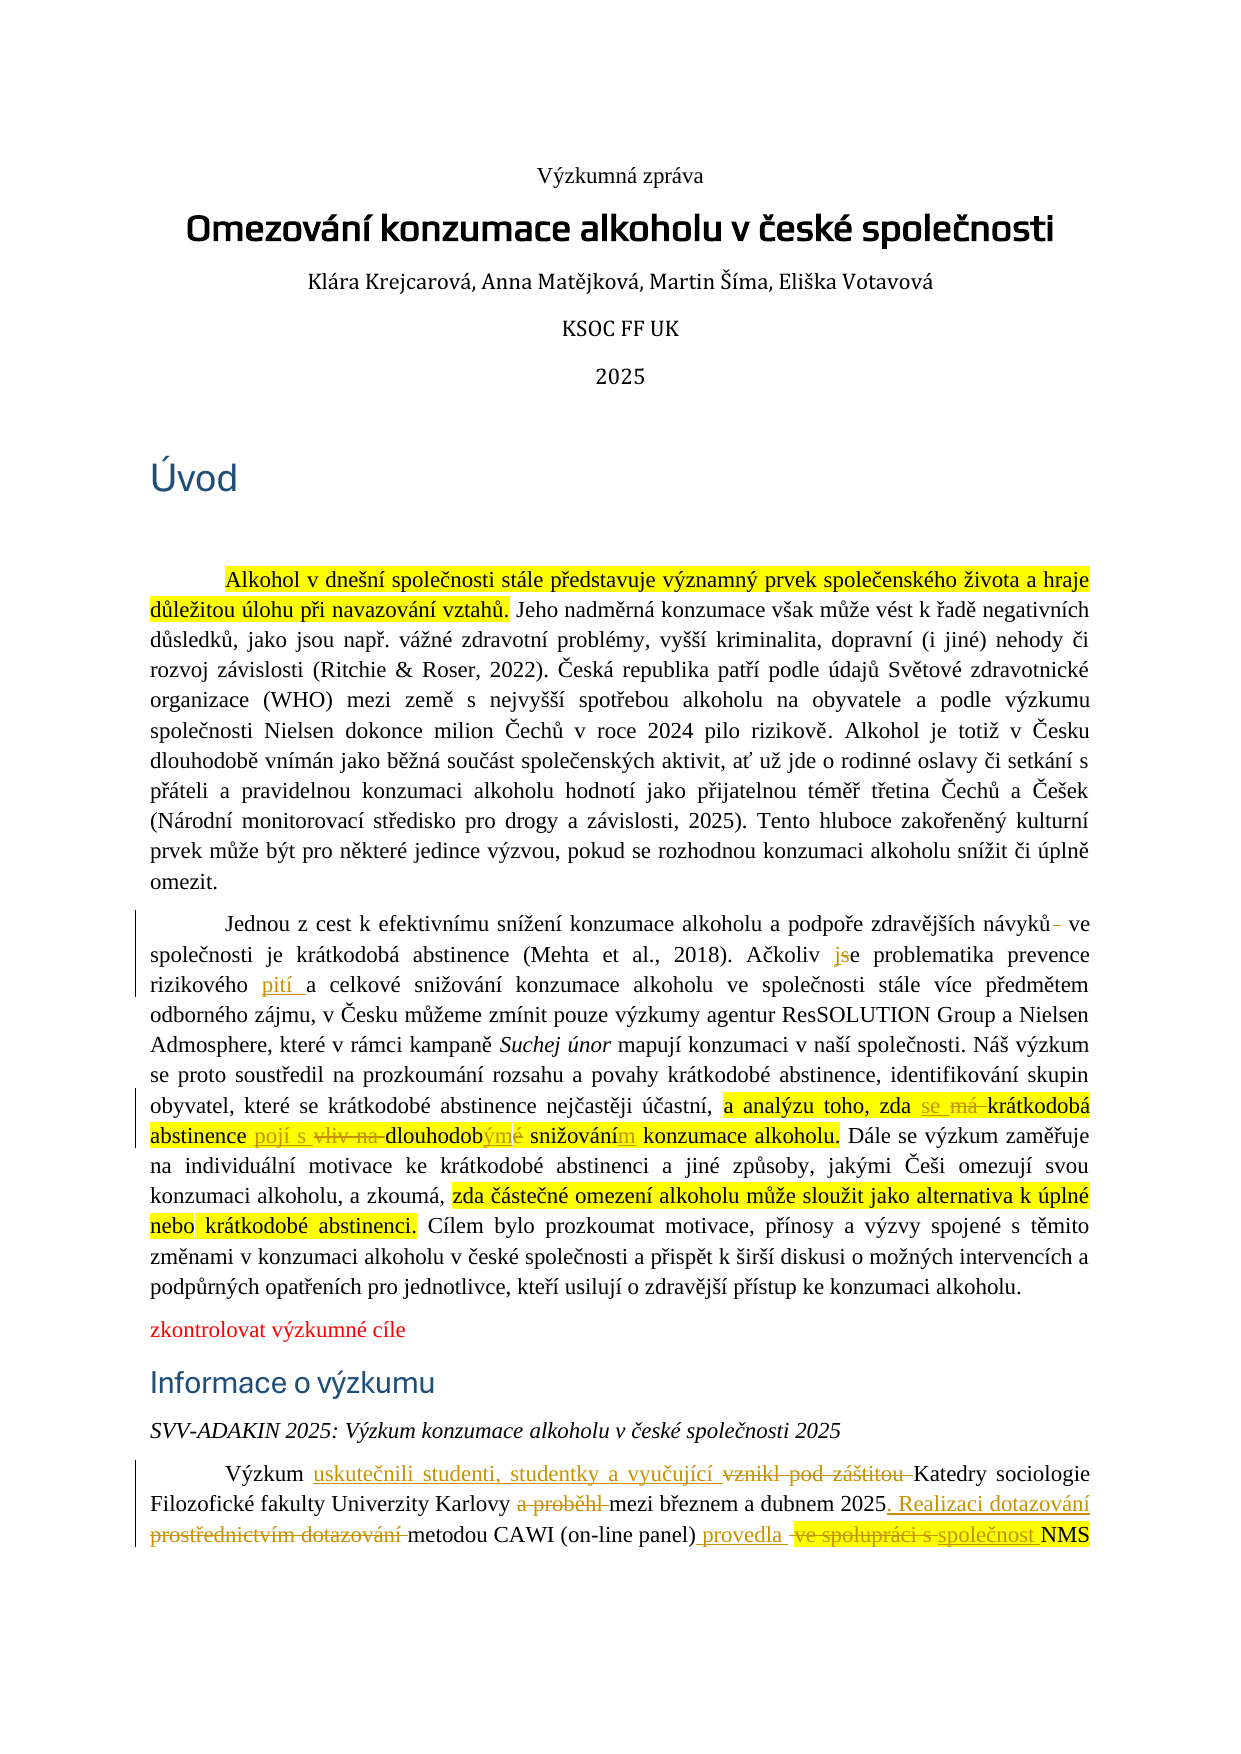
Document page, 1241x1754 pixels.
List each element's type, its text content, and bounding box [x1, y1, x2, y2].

text SVV-ADAKIN 2025: Výzkum konzumace alkoholu v české společnosti 2025 [150, 1418, 1090, 1444]
subtitle Výzkumná zpráva [150, 162, 1090, 189]
text KSOC FF UK [150, 315, 1090, 342]
text Alkohol v dnešní společnosti stále představuje významný prvek společenského života a hraje důležitou úlohu při navazování vztahů. Jeho nadměrná konzumace však může vést k řadě negativních důsledků, jako jsou např. vážné zdravotní problémy, vyšší kriminalita, dopravní (i jiné) nehody či rozvoj závislosti (Ritchie & Roser, 2022). Česká republika patří podle údajů Světové zdravotnické organizace (WHO) mezi země s nejvyšší spotřebou alkoholu na obyvatele a podle výzkumu společnosti Nielsen dokonce milion Čechů v roce 2024 pilo rizikově. Alkohol je totiž v Česku dlouhodobě vnímán jako běžná součást společenských aktivit, ať už jde o rodinné oslavy či setkání s přáteli a pravidelnou konzumaci alkoholu hodnotí jako přijatelnou téměř třetina Čechů a Češek (Národní monitorovací středisko pro drogy a závislosti, 2025). Tento hluboce zakořeněný kulturní prvek může být pro některé jedince výzvou, pokud se rozhodnou konzumaci alkoholu snížit či úplně omezit. [150, 566, 1090, 894]
text zkontrolovat výzkumné cíle [150, 1316, 1090, 1342]
text Omezování konzumace alkoholu v české společnosti [150, 205, 1090, 249]
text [150, 1460, 1090, 1547]
text Klára Krejcarová, Anna Matějková, Martin Šíma, Eliška Votavová [150, 268, 1090, 294]
subtitle Informace o výzkumu [150, 1362, 1090, 1403]
text 2025 [150, 363, 1090, 389]
text Jednou z cest k efektivnímu snížení konzumace alkoholu a podpoře zdravějších návyků ve společnosti je krátkodobá abstinence (Mehta et al., 2018). Ačkoliv e problematika prevence rizikového a celkové snižování konzumace alkoholu ve společnosti stále více předmětem odborného zájmu, v Česku můžeme zmínit pouze výzkumy agentur ResSOLUTION Group a Nielsen Admosphere, které v rámci kampaně Suchej únor mapují konzumaci v naší společnosti. Náš výzkum se proto soustředil na prozkoumání rozsahu a povahy krátkodobé abstinence, identifikování skupin obyvatel, které se krátkodobé abstinence nejčastěji účastní, a analýzu toho, zda krátkodobá abstinence dlouhodob snižování konzumace alkoholu. Dále se výzkum zaměřuje na individuální motivace ke krátkodobé abstinenci a jiné způsoby, jakými Češi omezují svou konzumaci alkoholu, a zkoumá, zda částečné omezení alkoholu může sloužit jako alternativa k úplné nebo krátkodobé abstinenci. Cílem bylo prozkoumat motivace, přínosy a výzvy spojené s těmito změnami v konzumaci alkoholu v české společnosti a přispět k širší diskusi o možných intervencích a podpůrných opatřeních pro jednotlivce, kteří usilují o zdravější přístup ke konzumaci alkoholu. [150, 910, 1090, 1243]
subtitle Úvod [150, 452, 1090, 503]
